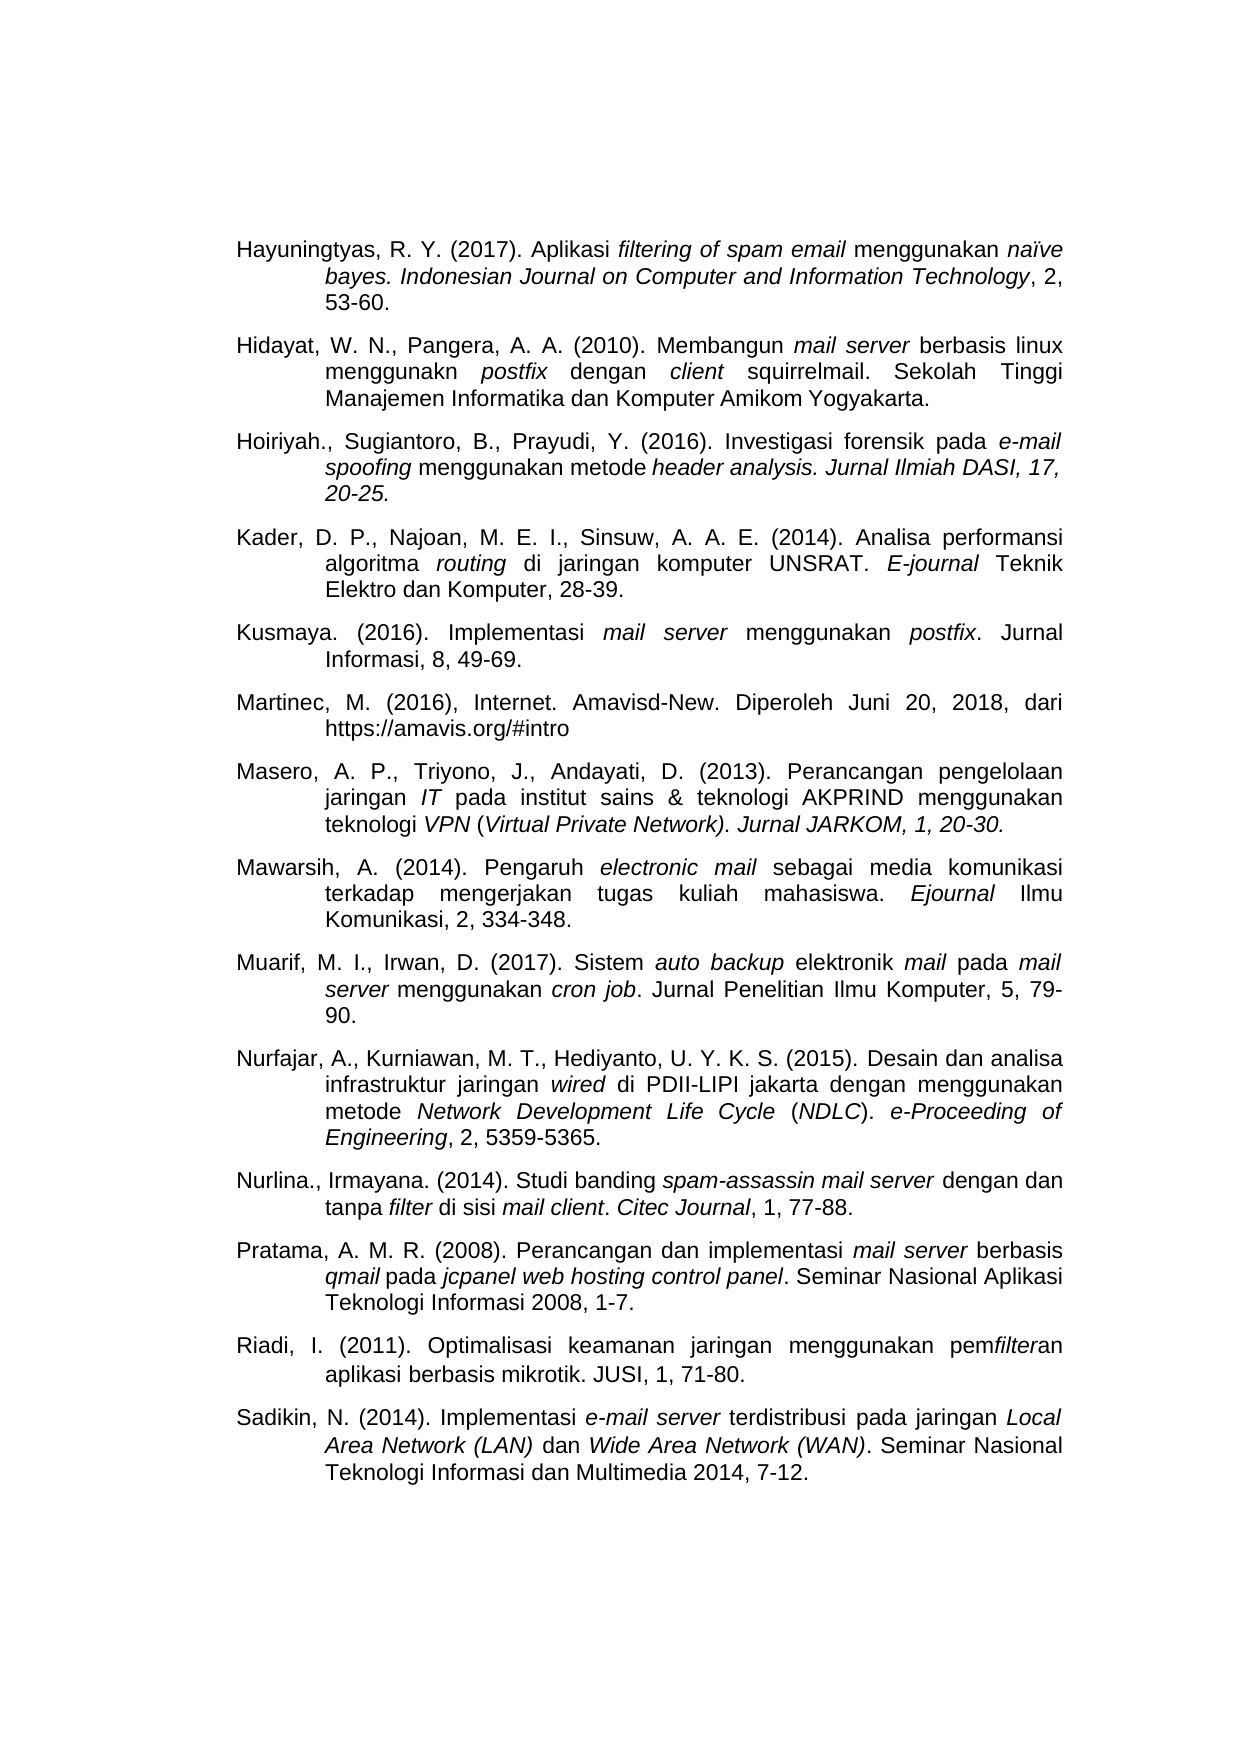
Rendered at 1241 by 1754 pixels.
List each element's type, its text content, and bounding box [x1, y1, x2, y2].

text Nurlina., Irmayana. (2014). Studi banding spam-assassin mail server dengan dan tanpa filter di sisi mail client. Citec Journal, 1, 77-88. [236, 1167, 1063, 1220]
text Hidayat, W. N., Pangera, A. A. (2010). Membangun mail server berbasis linux menggunakn postfix dengan client squirrelmail. Sekolah Tinggi Manajemen Informatika dan Komputer Amikom Yogyakarta. [236, 332, 1063, 411]
text Pratama, A. M. R. (2008). Perancangan dan implementasi mail server berbasis qmail pada jcpanel web hosting control panel. Seminar Nasional Aplikasi Teknologi Informasi 2008, 1-7. [236, 1237, 1063, 1316]
text Masero, A. P., Triyono, J., Andayati, D. (2013). Perancangan pengelolaan jaringan IT pada institut sains & teknologi AKPRIND menggunakan teknologi VPN (Virtual Private Network). Jurnal JARKOM, 1, 20-30. [236, 758, 1063, 837]
text Kader, D. P., Najoan, M. E. I., Sinsuw, A. A. E. (2014). Analisa performansi algoritma routing di jaringan komputer UNSRAT. E-journal Teknik Elektro dan Komputer, 28-39. [236, 523, 1063, 602]
text Martinec, M. (2016), Internet. Amavisd-New. Diperoleh Juni 20, 2018, dari https://amavis.org/#intro [236, 688, 1063, 741]
text Riadi, I. (2011). Optimalisasi keamanan jaringan menggunakan pemfilteran aplikasi berbasis mikrotik. JUSI, 1, 71-80. [236, 1332, 1063, 1387]
text Kusmaya. (2016). Implementasi mail server menggunakan postfix. Jurnal Informasi, 8, 49-69. [236, 619, 1063, 672]
text Sadikin, N. (2014). Implementasi e-mail server terdistribusi pada jaringan Local Area Network (LAN) dan Wide Area Network (WAN). Seminar Nasional Teknologi Informasi dan Multimedia 2014, 7-12. [236, 1404, 1063, 1486]
text Mawarsih, A. (2014). Pengaruh electronic mail sebagai media komunikasi terkadap mengerjakan tugas kuliah mahasiswa. Ejournal Ilmu Komunikasi, 2, 334-348. [236, 854, 1063, 933]
text Hoiriyah., Sugiantoro, B., Prayudi, Y. (2016). Investigasi forensik pada e-mail spoofing menggunakan metode header analysis. Jurnal Ilmiah DASI, 17, 20-25. [236, 428, 1063, 507]
text Hayuningtyas, R. Y. (2017). Aplikasi filtering of spam email menggunakan naïve bayes. Indonesian Journal on Computer and Information Technology, 2, 53-60. [236, 236, 1063, 315]
text Nurfajar, A., Kurniawan, M. T., Hediyanto, U. Y. K. S. (2015). Desain dan analisa infrastruktur jaringan wired di PDII-LIPI jakarta dengan menggunakan metode Network Development Life Cycle (NDLC). e-Proceeding of Engineering, 2, 5359-5365. [236, 1045, 1063, 1151]
text Muarif, M. I., Irwan, D. (2017). Sistem auto backup elektronik mail pada mail server menggunakan cron job. Jurnal Penelitian Ilmu Komputer, 5, 79-90. [236, 949, 1063, 1028]
